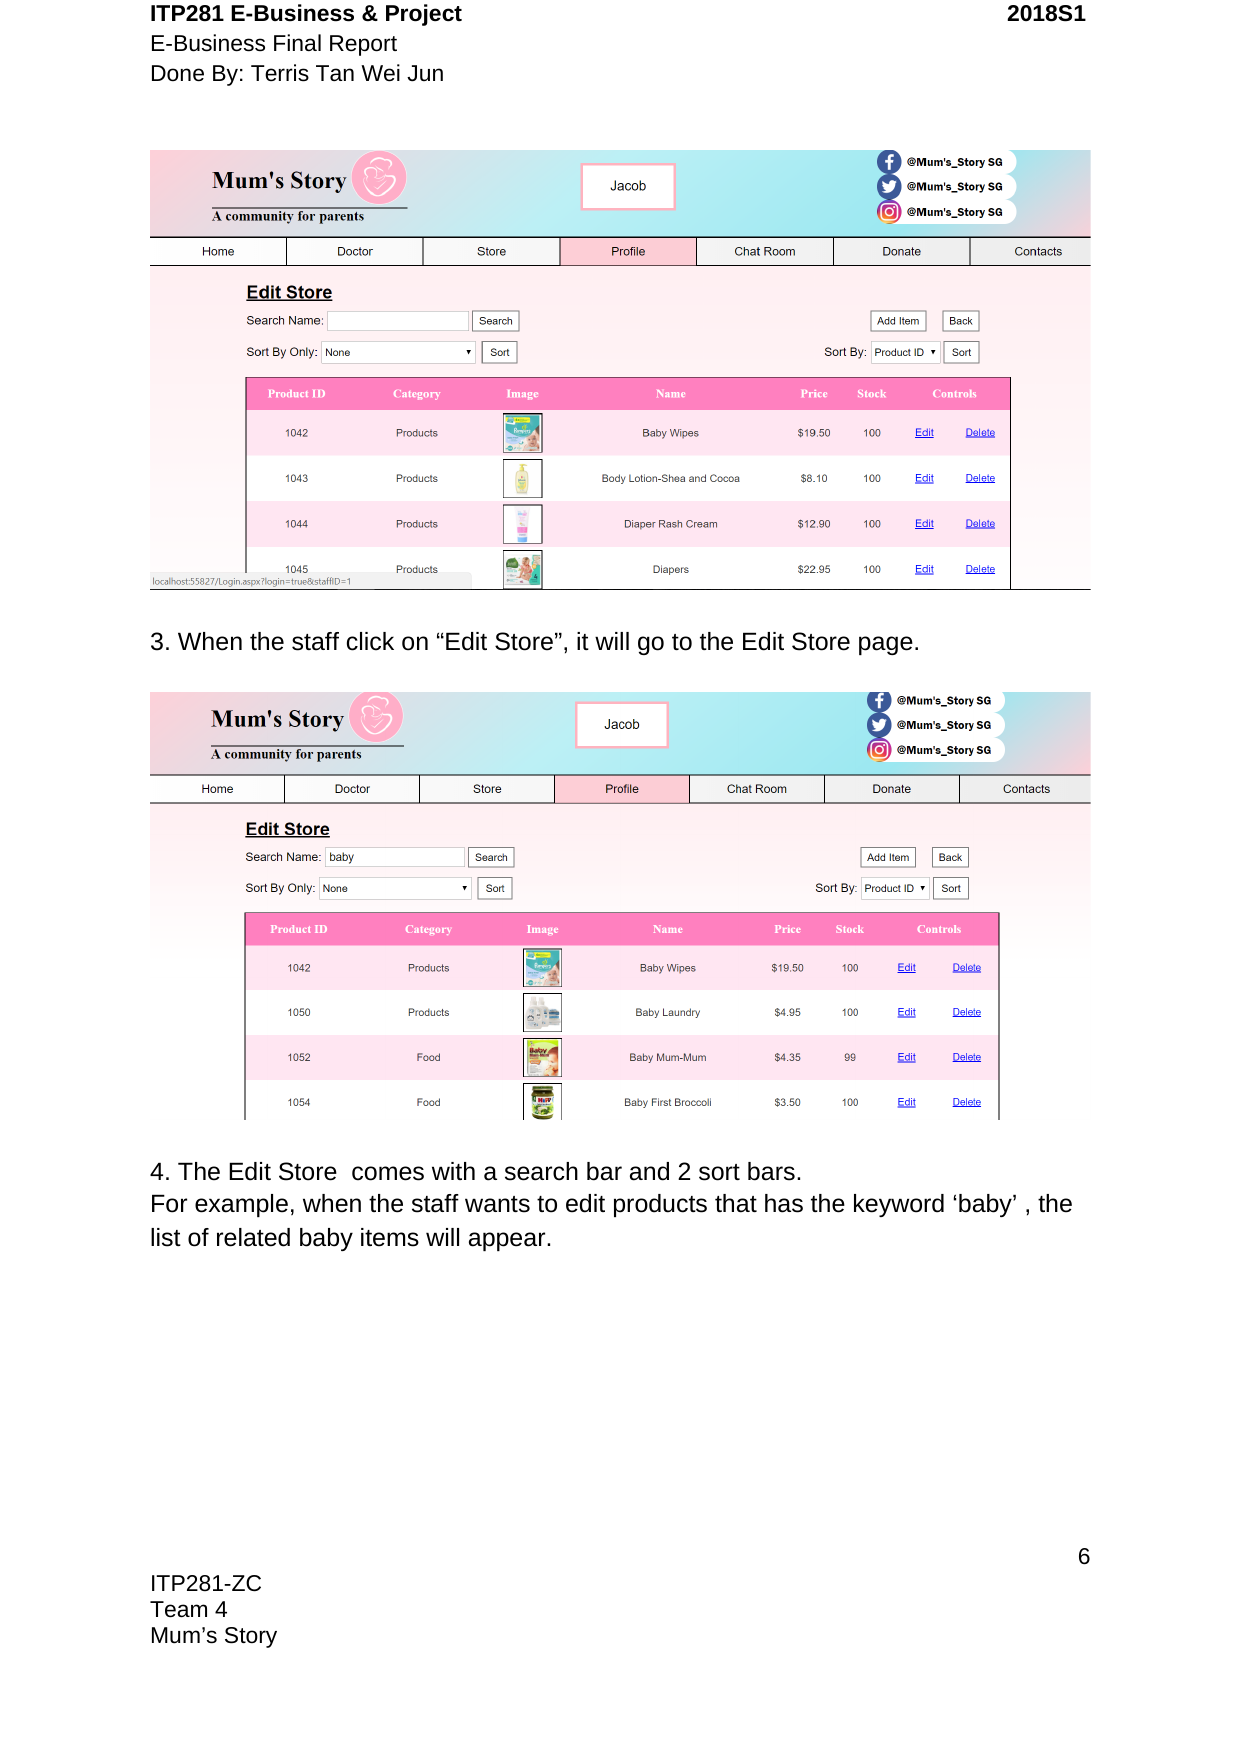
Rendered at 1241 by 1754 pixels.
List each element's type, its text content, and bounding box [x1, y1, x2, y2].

picture [150, 150, 1091, 590]
text 4. The Edit Store comes with a search bar and 2 sort bars. [150, 1156, 1090, 1185]
picture [150, 692, 1091, 1120]
text 3. When the staff click on “Edit Store”, it will go to the Edit Store page. [150, 626, 1090, 655]
text For example, when the staff wants to edit products that has the keyword ‘baby’ , the list of related baby items will appear. [150, 1189, 1090, 1251]
